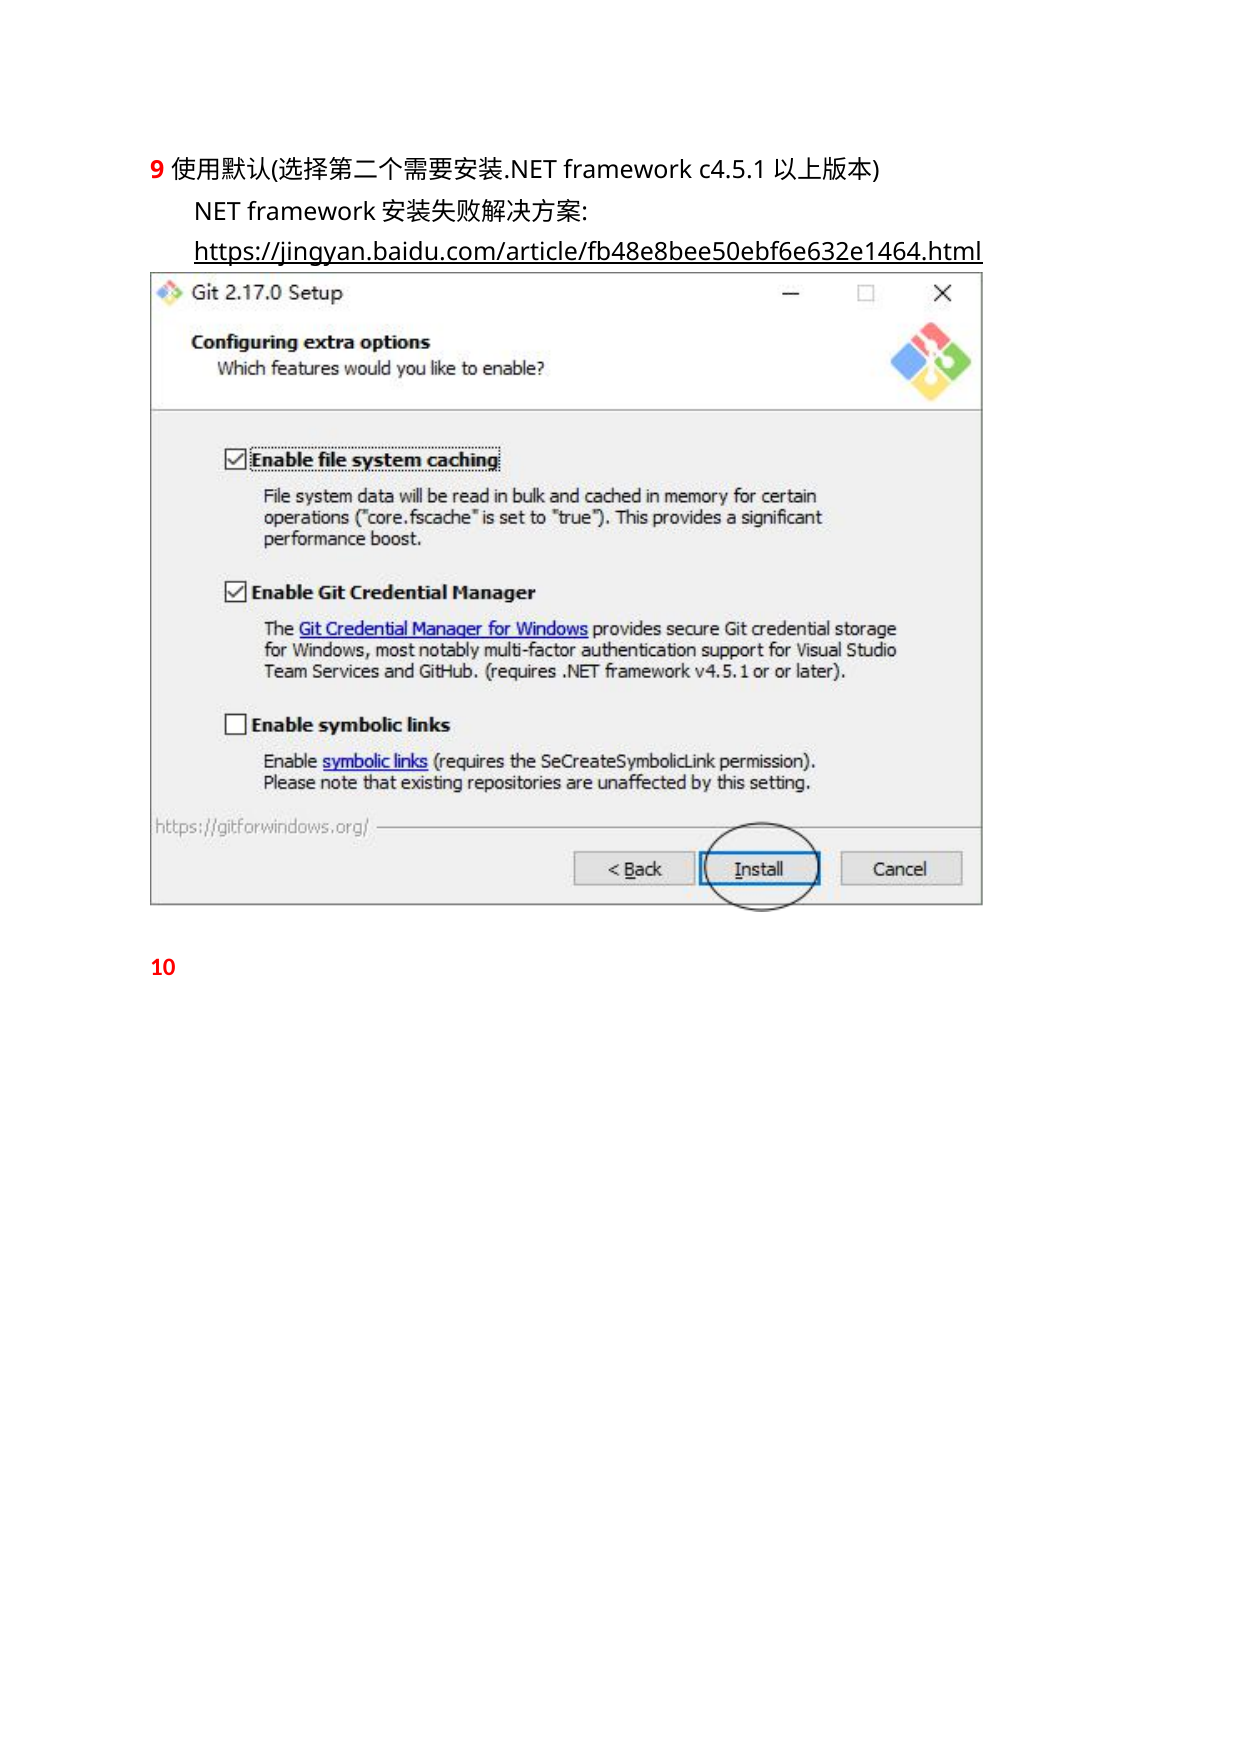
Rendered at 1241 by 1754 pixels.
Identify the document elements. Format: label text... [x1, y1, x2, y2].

text 9 使用默认(选择第二个需要安装.NET framework c4.5.1以上版本) [150, 150, 1090, 186]
picture [150, 272, 983, 912]
text https://jingyan.baidu.com/article/fb48e8bee50ebf6e632e1464.html [150, 233, 1090, 267]
text NET framework安装失败解决方案: [150, 192, 1090, 228]
text 10 [150, 951, 1054, 982]
